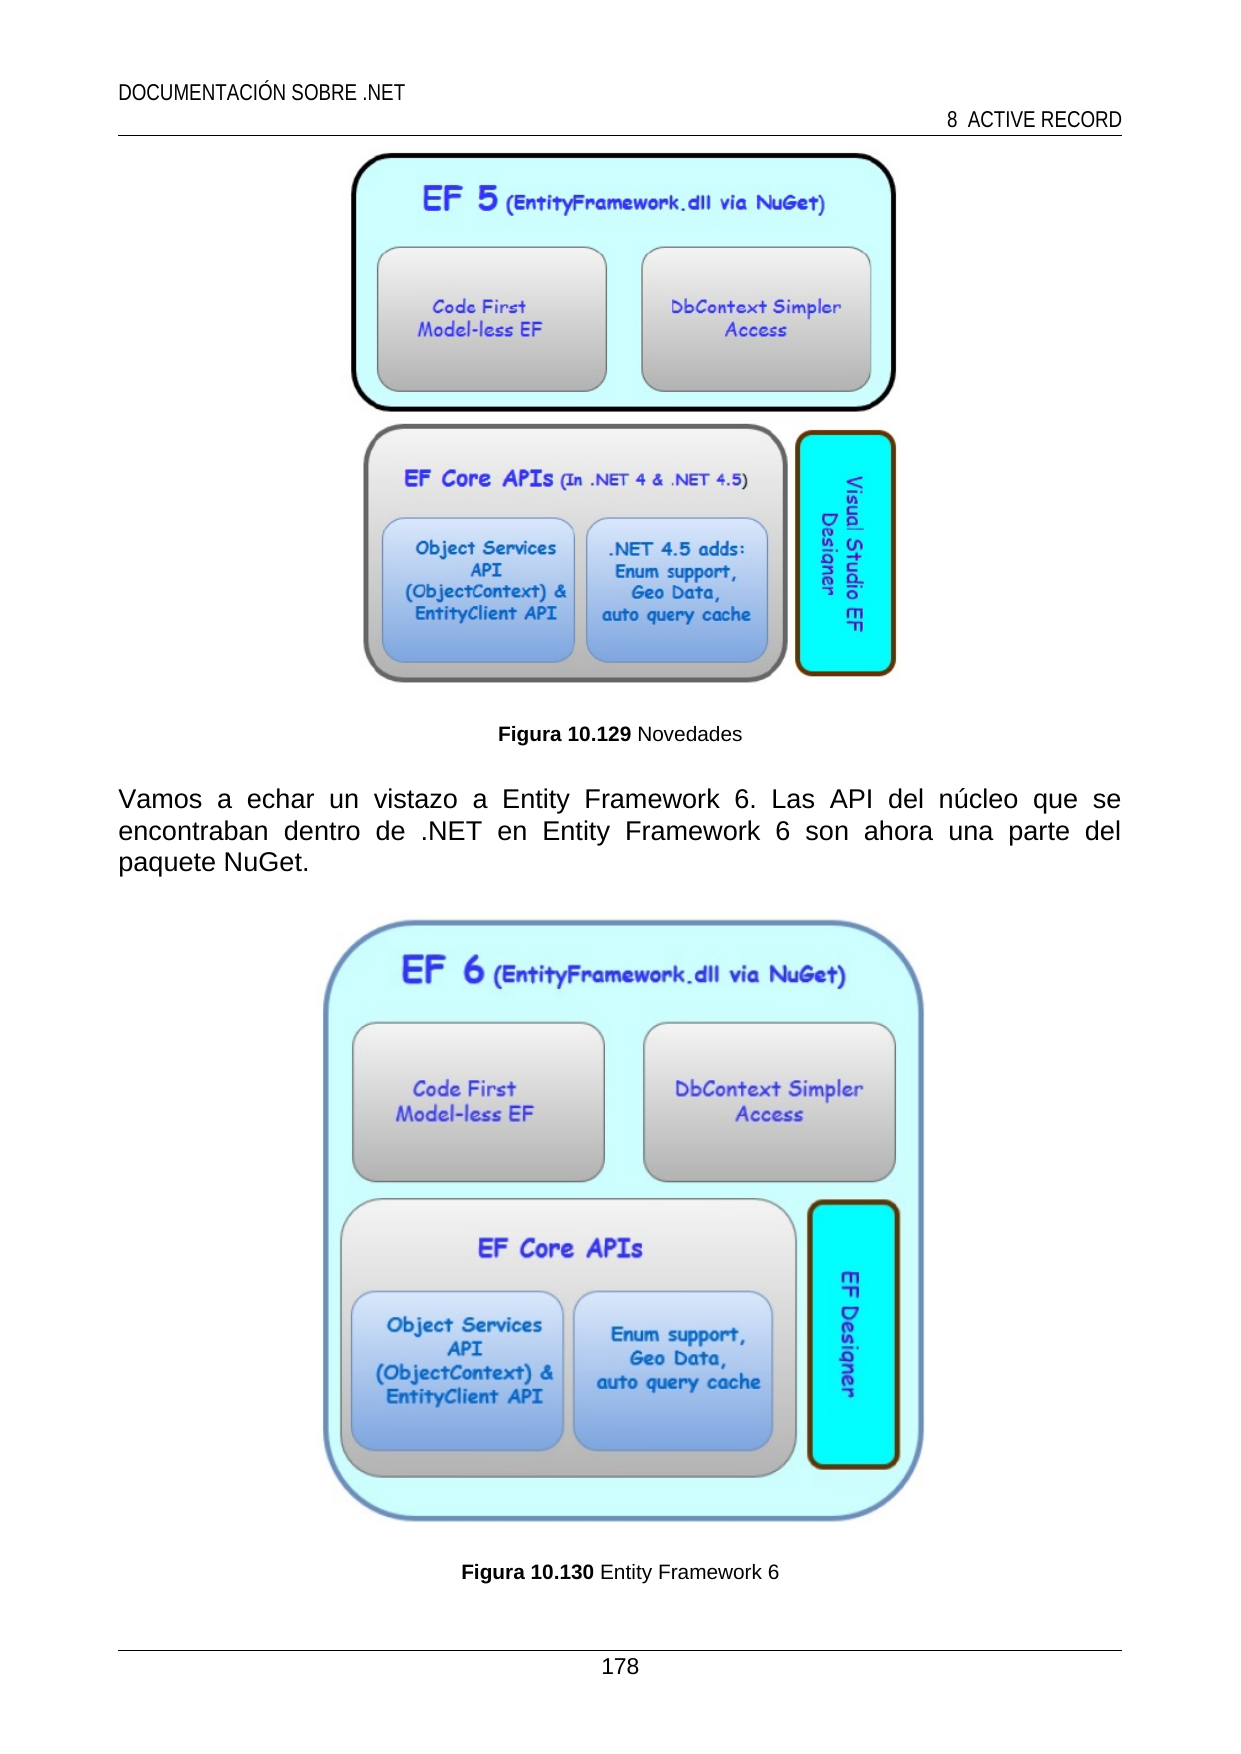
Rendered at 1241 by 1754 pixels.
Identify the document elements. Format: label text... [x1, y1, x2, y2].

picture [339, 147, 901, 685]
picture [314, 914, 926, 1523]
text Vamos a echar un vistazo a Entity Framework 6. Las API del núcleo que se encontraban dentro de .NET en Entity Framework 6 son ahora una parte del paquete NuGet. [118, 783, 1122, 877]
